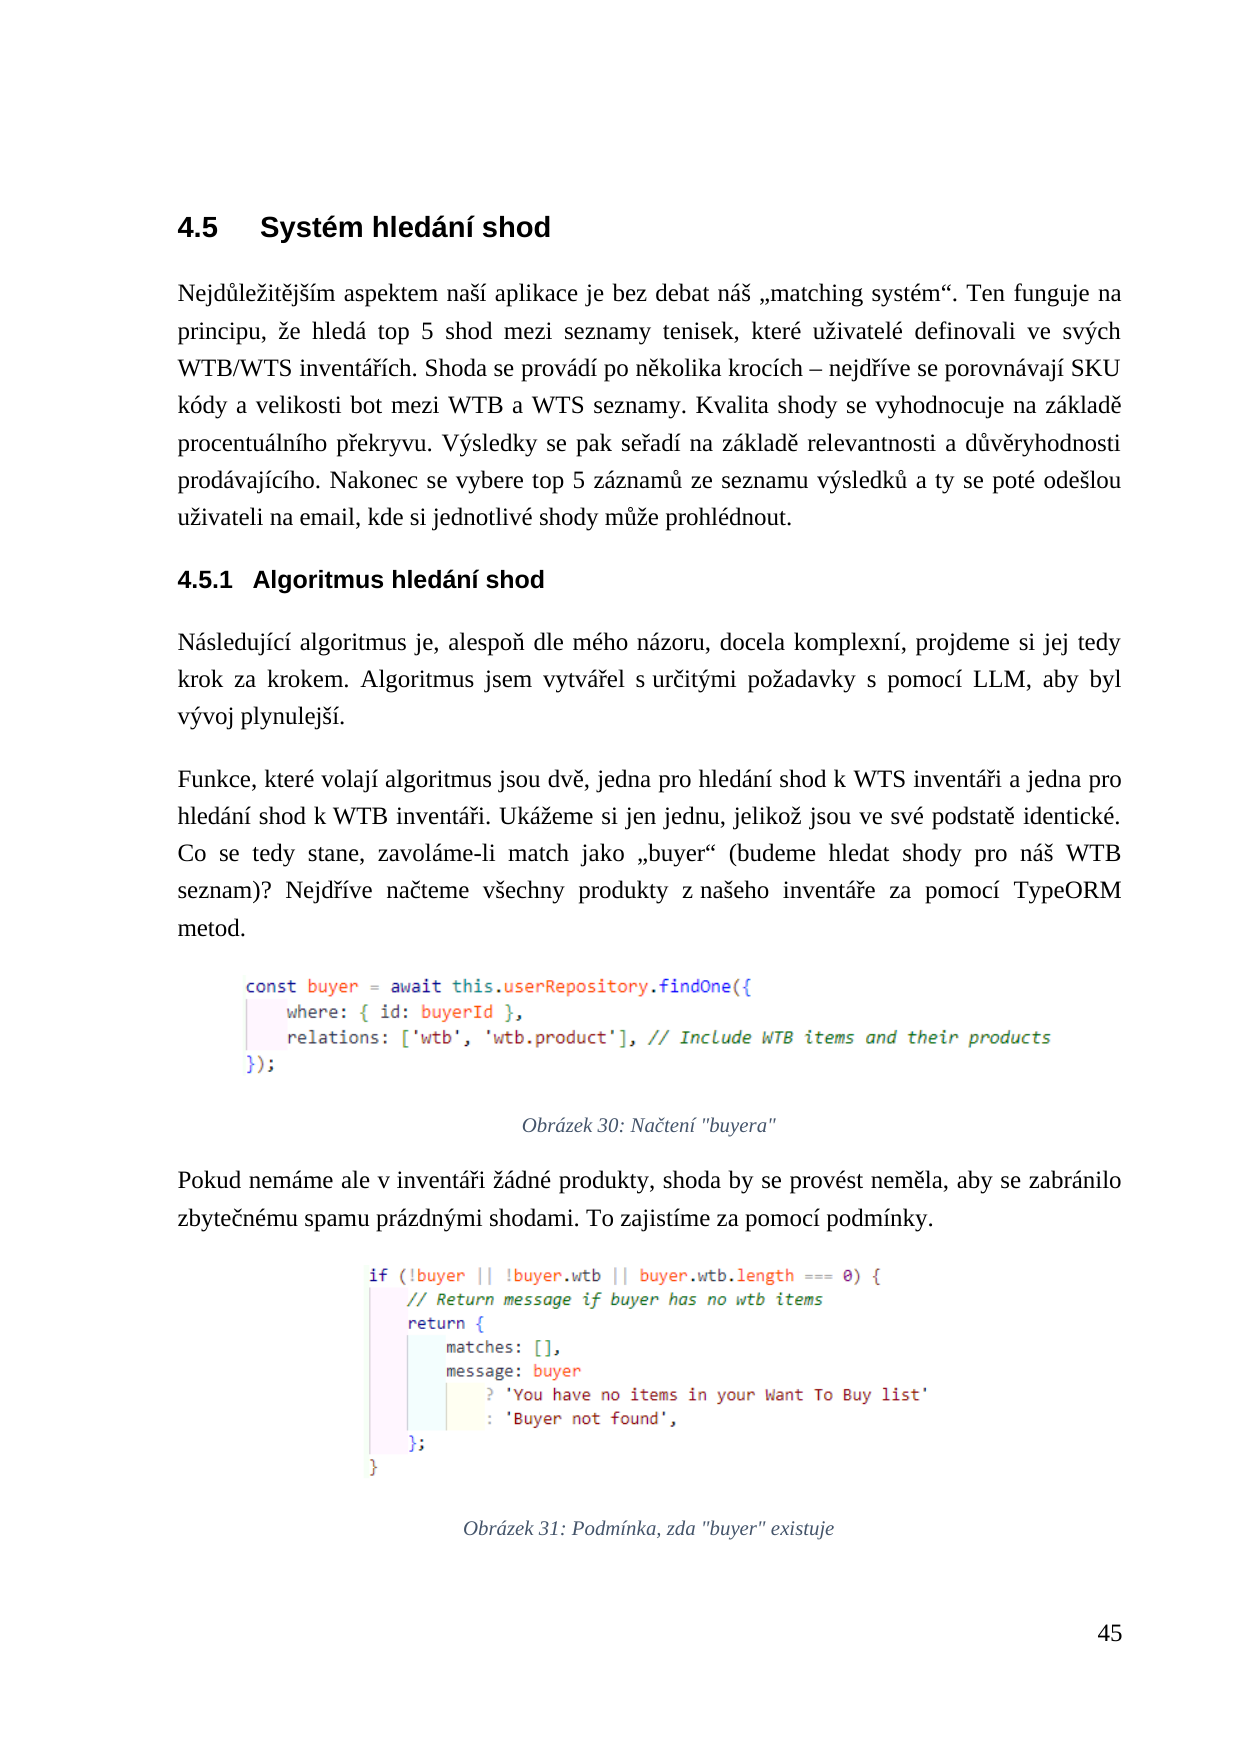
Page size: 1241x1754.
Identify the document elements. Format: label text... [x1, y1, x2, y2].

text Následující algoritmus je, alespoň dle mého názoru, docela komplexní, projdeme si jej tedy krok za krokem. Algoritmus jsem vytvářel s určitými požadavky s pomocí LLM, aby byl vývoj plynulejší. [177, 627, 1122, 730]
picture [363, 1265, 936, 1482]
picture [242, 975, 1057, 1080]
text Pokud nemáme ale v inventáři žádné produkty, shoda by se provést neměla, aby se zabránilo zbytečnému spamu prázdnými shodami. To zajistíme za pomocí podmínky. [177, 1166, 1122, 1232]
subtitle Systém hledání shod [177, 210, 1122, 243]
subtitle Algoritmus hledání shod [177, 564, 1122, 593]
text Nejdůležitějším aspektem naší aplikace je bez debat náš „matching systém“. Ten funguje na principu, že hledá top 5 shod mezi seznamy tenisek, které uživatelé definovali ve svých WTB/WTS inventářích. Shoda se provádí po několika krocích – nejdříve se porovnávají SKU kódy a velikosti bot mezi WTB a WTS seznamy. Kvalita shody se vyhodnocuje na základě procentuálního překryvu. Výsledky se pak seřadí na základě relevantnosti a důvěryhodnosti prodávajícího. Nakonec se vybere top 5 záznamů ze seznamu výsledků a ty se poté odešlou uživateli na email, kde si jednotlivé shody může prohlédnout. [177, 278, 1122, 531]
text Funkce, které volají algoritmus jsou dvě, jedna pro hledání shod k WTS inventáři a jedna pro hledání shod k WTB inventáři. Ukážeme si jen jednu, jelikož jsou ve své podstatě identické. Co se tedy stane, zavoláme-li match jako „buyer“ (budeme hledat shody pro náš WTB seznam)? Nejdříve načteme všechny produkty z našeho inventáře za pomocí TypeORM metod. [177, 764, 1122, 942]
